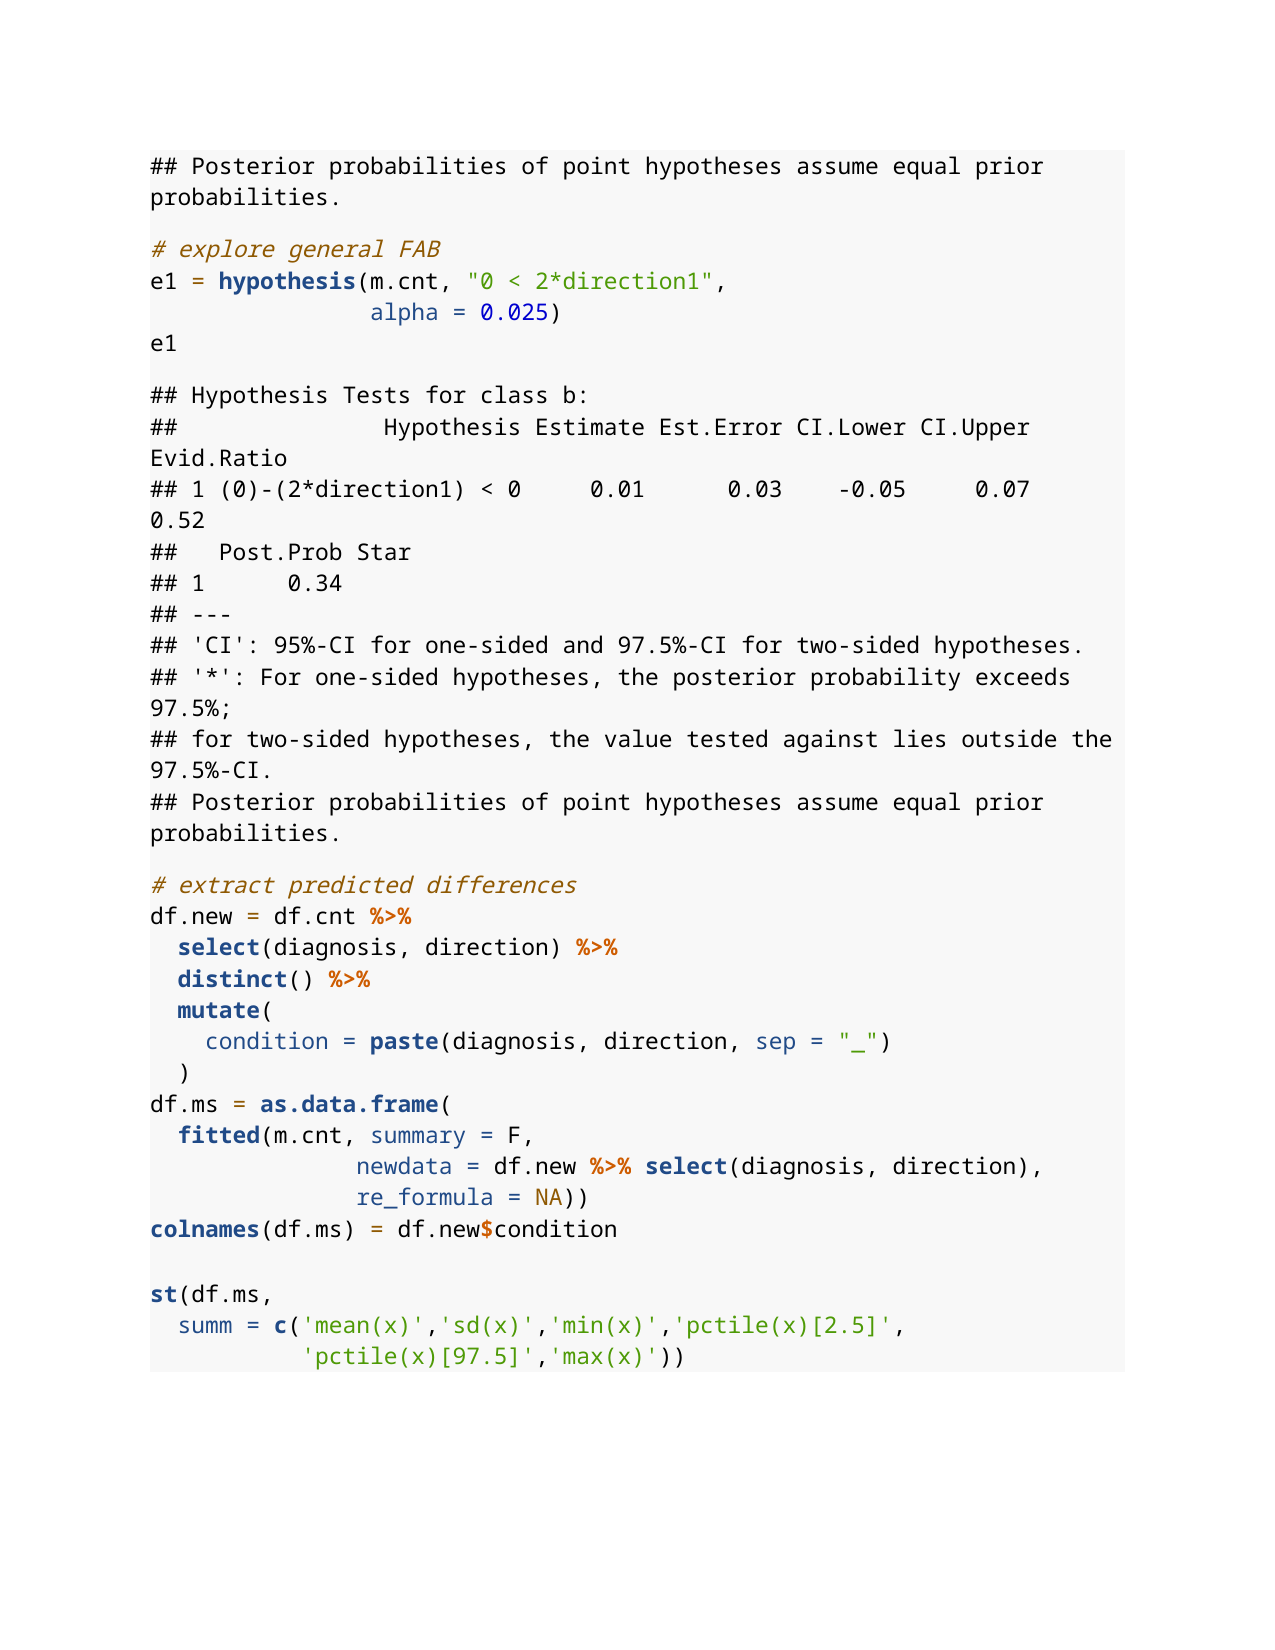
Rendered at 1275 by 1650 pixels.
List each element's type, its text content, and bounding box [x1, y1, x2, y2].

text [150, 150, 1125, 212]
text # explore general FAB e1 = hypothesis(m.cnt, "0 < 2*direction1", alpha = 0.025) e1 [150, 233, 1125, 358]
text ## Hypothesis Tests for class b: ## Hypothesis Estimate Est.Error CI.Lower CI.Upper Evid.Ratio ## 1 (0)-(2*direction1) < 0 0.01 0.03 -0.05 0.07 0.52 ## Post.Prob Star ## 1 0.34 ## --- ## 'CI': 95%-CI for one-sided and 97.5%-CI for two-sided hypotheses. ## '*': For one-sided hypotheses, the posterior probability exceeds 97.5%; ## for two-sided hypotheses, the value tested against lies outside the 97.5%-CI. ## Posterior probabilities of point hypotheses assume equal prior probabilities. [150, 379, 1125, 848]
text # extract predicted differences df.new = df.cnt %>% select(diagnosis, direction) %>% distinct() %>% mutate( condition = paste(diagnosis, direction, sep = "_") ) df.ms = as.data.frame( fitted(m.cnt, summary = F, newdata = df.new %>% select(diagnosis, direction), re_formula = NA)) colnames(df.ms) = df.new$condition st(df.ms, summ = c('mean(x)','sd(x)','min(x)','pctile(x)[2.5]', 'pctile(x)[97.5]','max(x)')) [150, 869, 1125, 1372]
